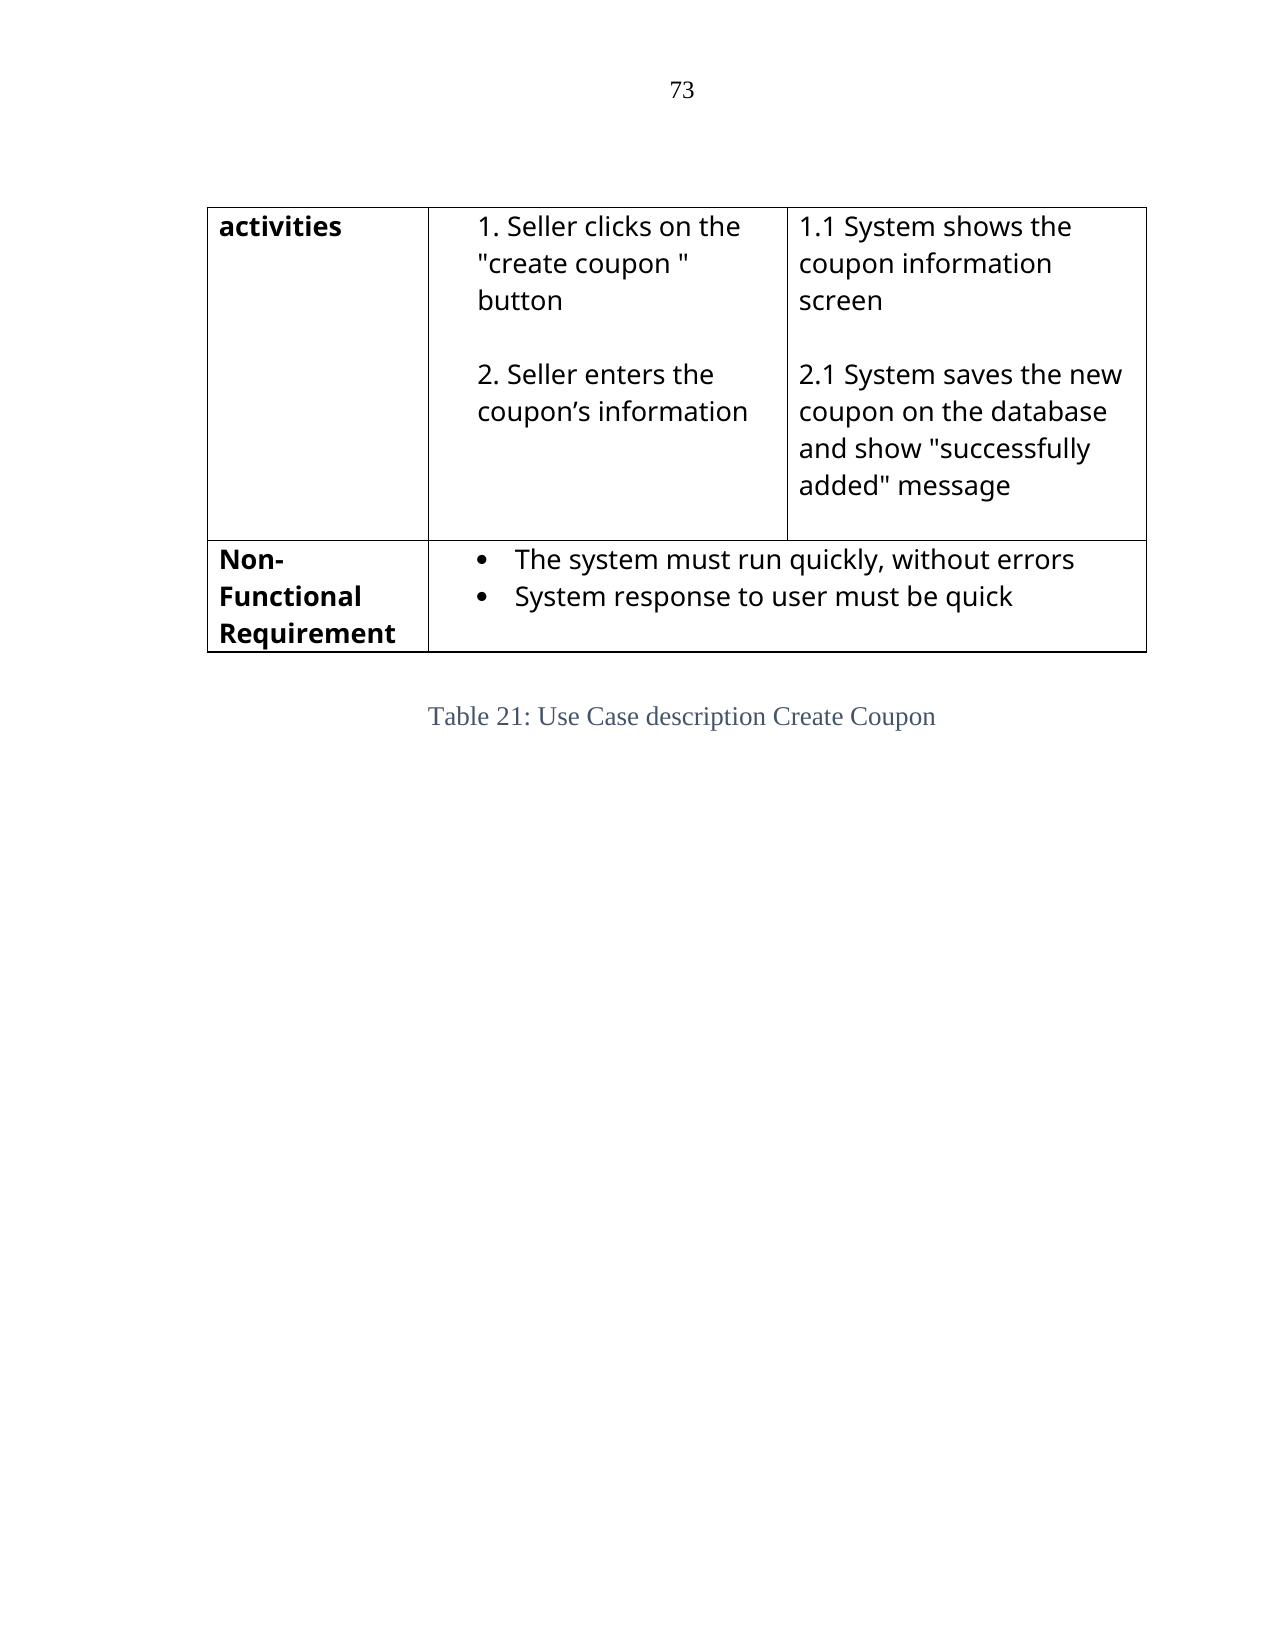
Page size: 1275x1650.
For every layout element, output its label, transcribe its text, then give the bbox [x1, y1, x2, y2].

text Table 21: Use Case description Create Coupon [207, 700, 1157, 731]
table_cell Non-Functional Requirement [208, 541, 428, 651]
table_cell 1.1 System shows the coupon information screen 2.1 System saves the new coupon on the database and show "successfully added" message [788, 208, 1146, 540]
table_cell The system must run quickly, without errors System response to user must be quick [429, 541, 1146, 651]
table_cell 1. Seller clicks on the "create coupon " button 2. Seller enters the coupon’s information [429, 208, 787, 540]
table_cell Flow of activities [208, 208, 428, 540]
